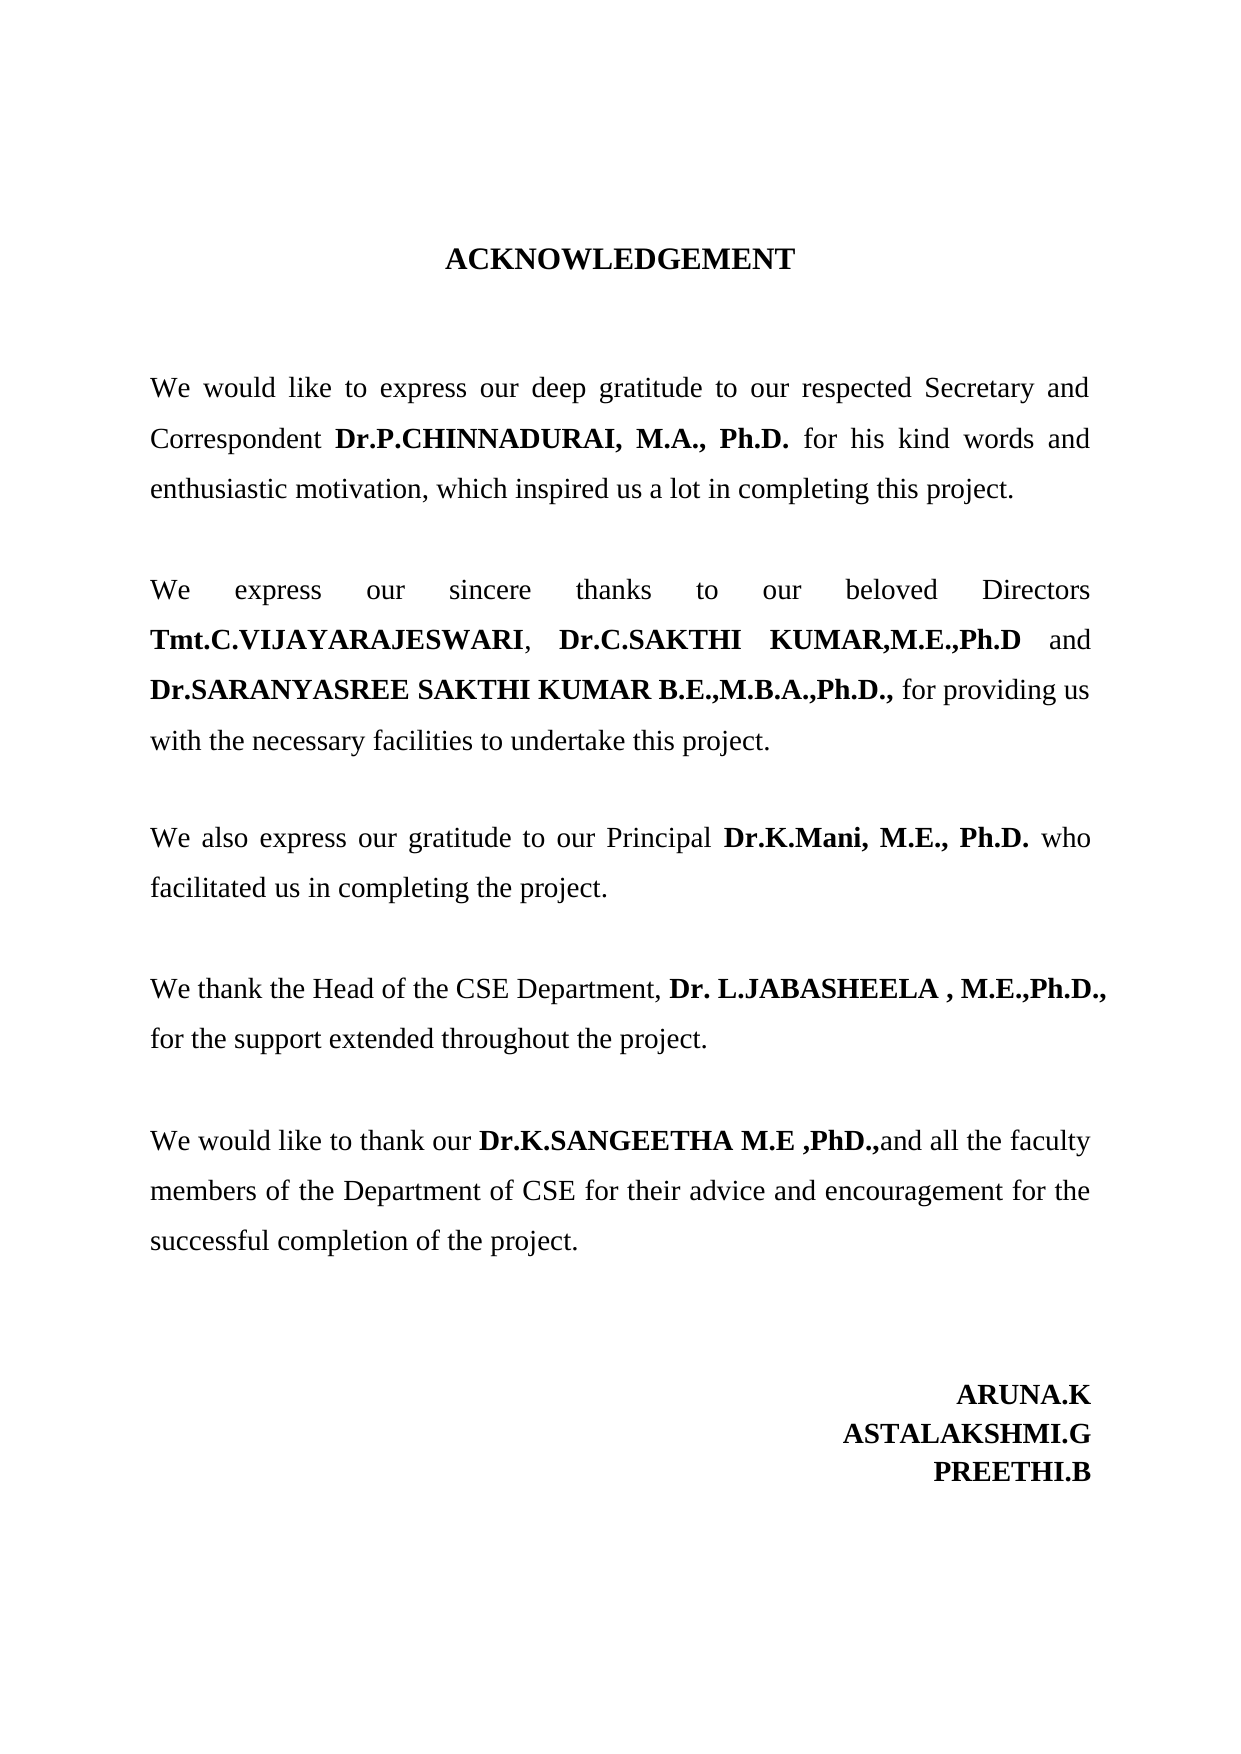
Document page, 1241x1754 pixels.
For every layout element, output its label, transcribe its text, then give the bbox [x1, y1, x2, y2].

text We thank the Head of the CSE Department, Dr. L.JABASHEELA , M.E.,Ph.D., [33, 971, 1149, 1004]
text for the support extended throughout the project. [33, 1021, 1149, 1055]
text We would like to express our deep gratitude to our respected Secretary and Correspondent Dr.P.CHINNADURAI, M.A., Ph.D. for his kind words and enthusiastic motivation, which inspired us a lot in completing this project. [150, 371, 1090, 505]
text We would like to thank our Dr.K.SANGEETHA M.E ,PhD.,and all the faculty members of the Department of CSE for their advice and encouragement for the successful completion of the project. [150, 1123, 1091, 1257]
text We also express our gratitude to our Principal Dr.K.Mani, M.E., Ph.D. who facilitated us in completing the project. [150, 820, 1091, 904]
text We express our sincere thanks to our beloved Directors Tmt.C.VIJAYARAJESWARI, Dr.C.SAKTHI KUMAR,M.E.,Ph.D and Dr.SARANYASREE SAKTHI KUMAR B.E.,M.B.A.,Ph.D., for providing us [150, 572, 1091, 706]
text with the necessary facilities to undertake this project. [150, 723, 1149, 756]
text ACKNOWLEDGEMENT [190, 240, 1050, 276]
text ARUNA.K ASTALAKSHMI.G [842, 1377, 1091, 1449]
text PREETHI.B [33, 1454, 1091, 1488]
